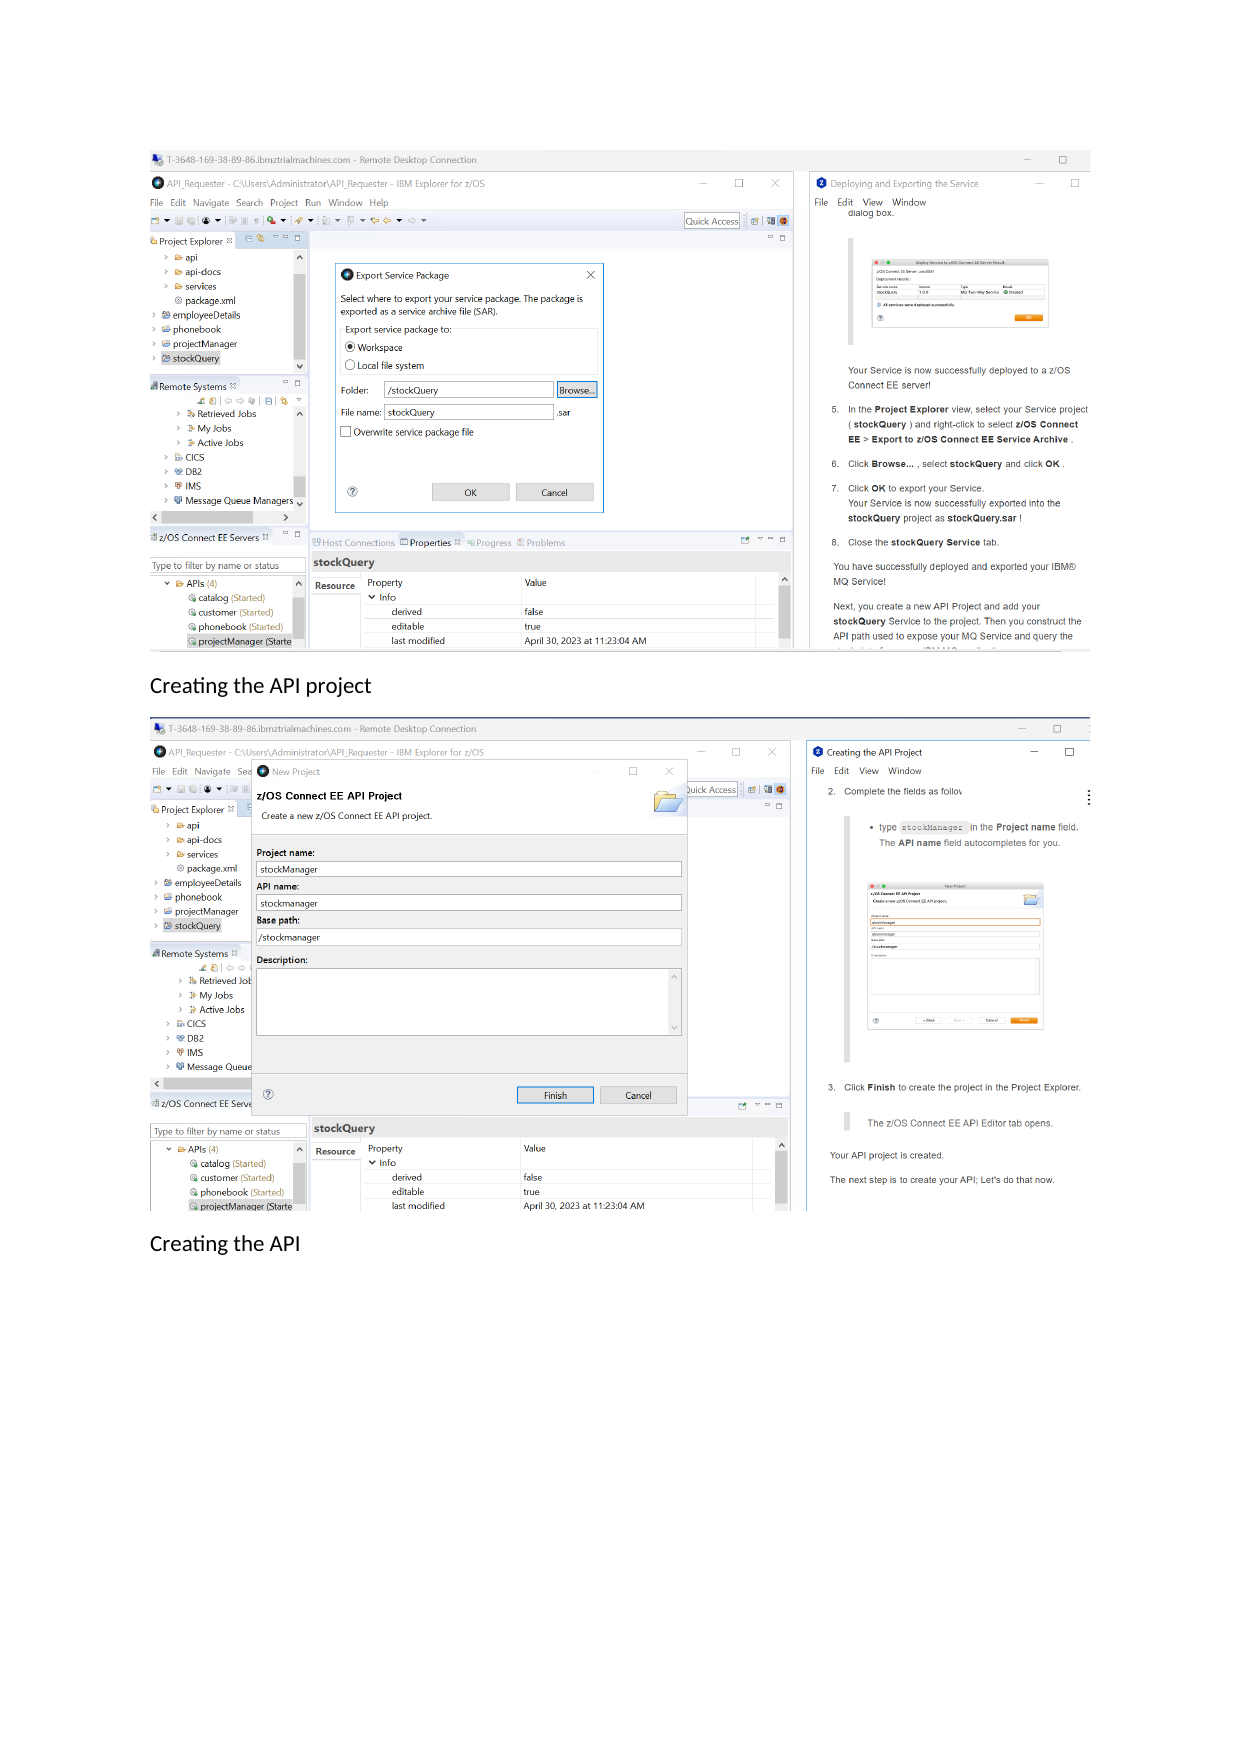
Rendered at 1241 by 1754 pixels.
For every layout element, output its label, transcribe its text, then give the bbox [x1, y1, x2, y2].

text Creating the API [150, 1229, 1090, 1257]
text Creating the API project [150, 671, 1090, 699]
picture [150, 717, 1091, 1211]
picture [150, 150, 1091, 652]
